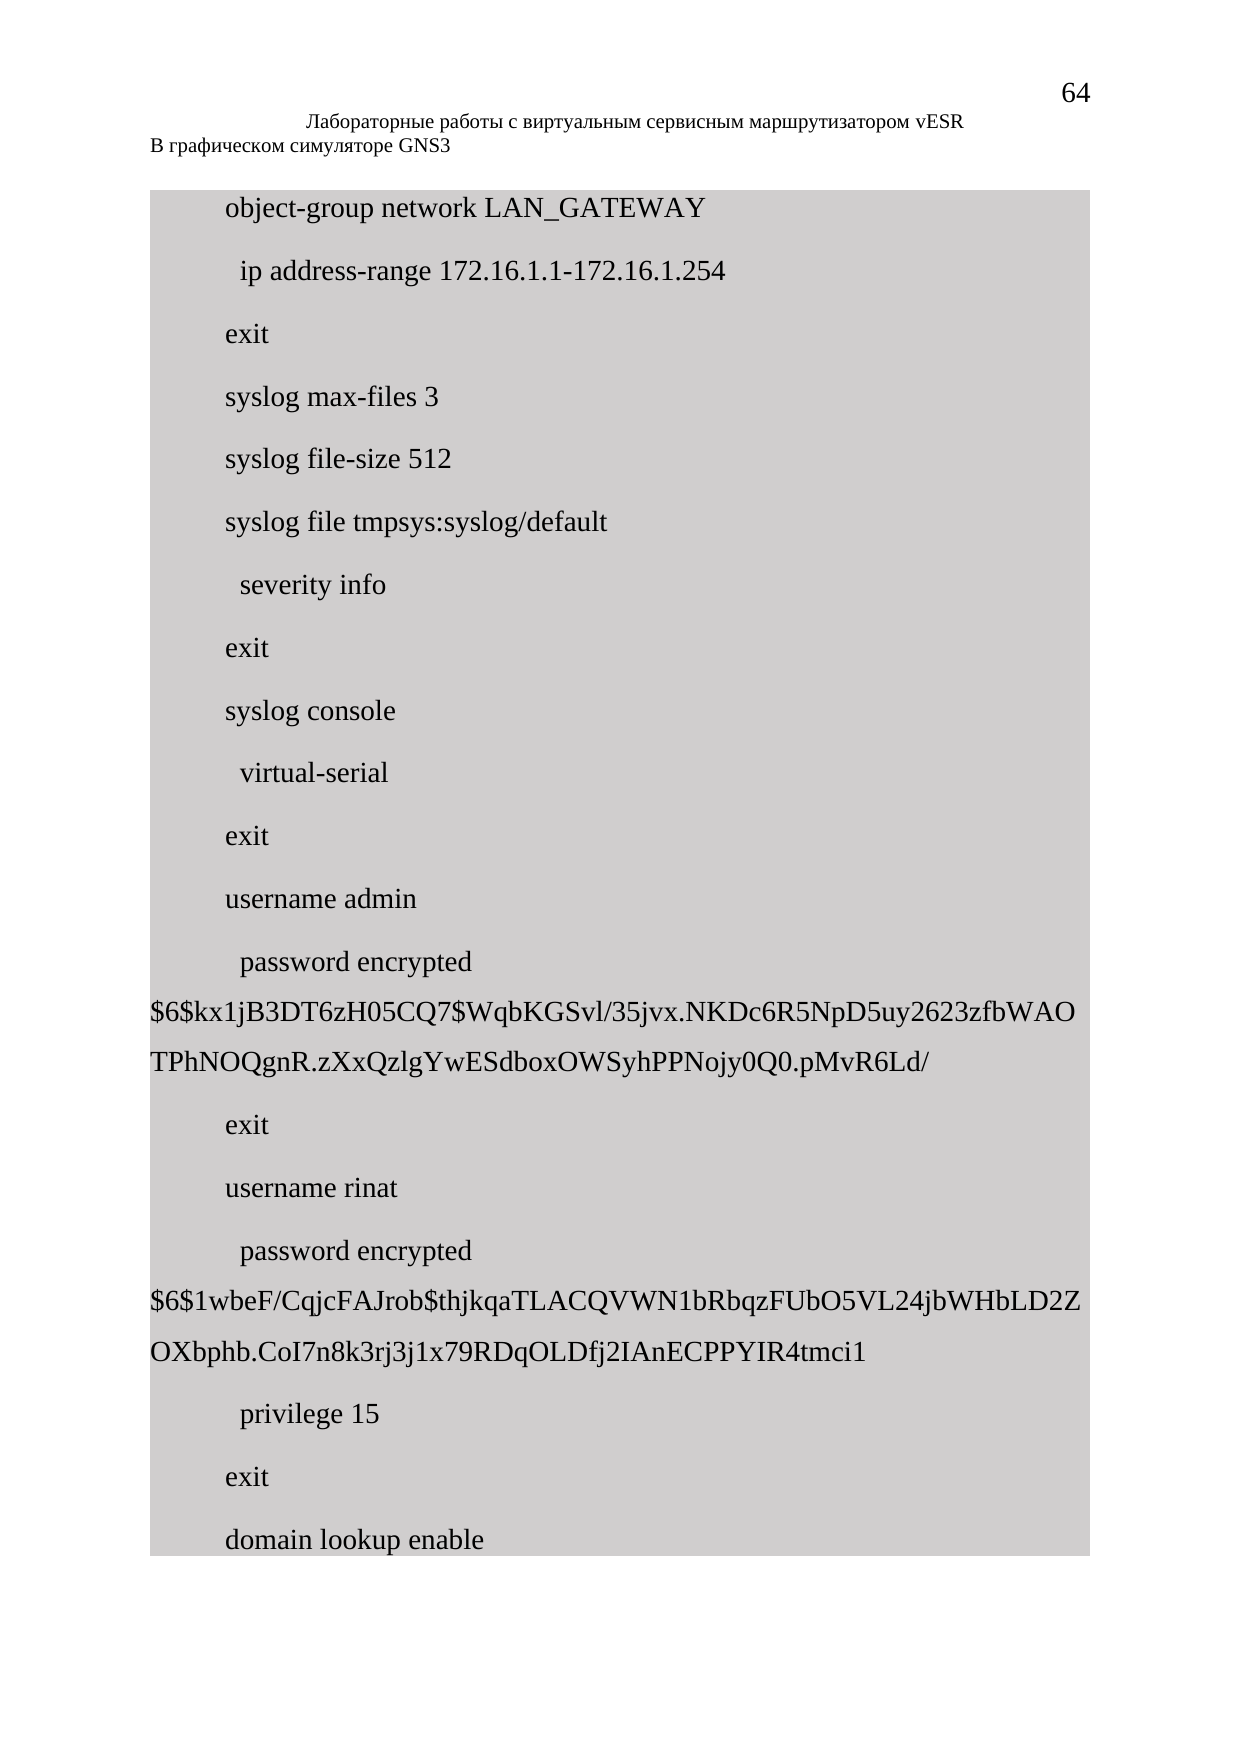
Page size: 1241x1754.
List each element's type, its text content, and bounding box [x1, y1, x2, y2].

text ip address-range 172.16.1.1-172.16.1.254 [150, 253, 1090, 287]
text privilege 15 [150, 1396, 1090, 1430]
text syslog file tmpsys:syslog/default [150, 504, 1090, 538]
text object-group network LAN_GATEWAY [150, 190, 1090, 224]
text exit [150, 818, 1090, 852]
text exit [150, 316, 1090, 349]
text syslog max-files 3 [150, 379, 1090, 412]
text password encrypted $6$1wbeF/CqjcFAJrob$thjkqaTLACQVWN1bRbqzFUbO5VL24jbWHbLD2ZOXbphb.CoI7n8k3rj3j1x79RDqOLDfj2IAnECPPYIR4tmci1 [150, 1233, 1090, 1367]
text syslog file-size 512 [150, 441, 1090, 475]
text username admin [150, 881, 1090, 915]
text username rinat [150, 1170, 1090, 1204]
text severity info [150, 567, 1090, 601]
text exit [150, 1107, 1090, 1141]
text virtual-serial [150, 756, 1090, 789]
text exit [150, 630, 1090, 663]
text domain lookup enable [150, 1522, 1090, 1556]
text exit [150, 1459, 1090, 1493]
text password encrypted $6$kx1jB3DT6zH05CQ7$WqbKGSvl/35jvx.NKDc6R5NpD5uy2623zfbWAOTPhNOQgnR.zXxQzlgYwESdboxOWSyhPPNojy0Q0.pMvR6Ld/ [150, 944, 1090, 1078]
text syslog console [150, 693, 1090, 726]
